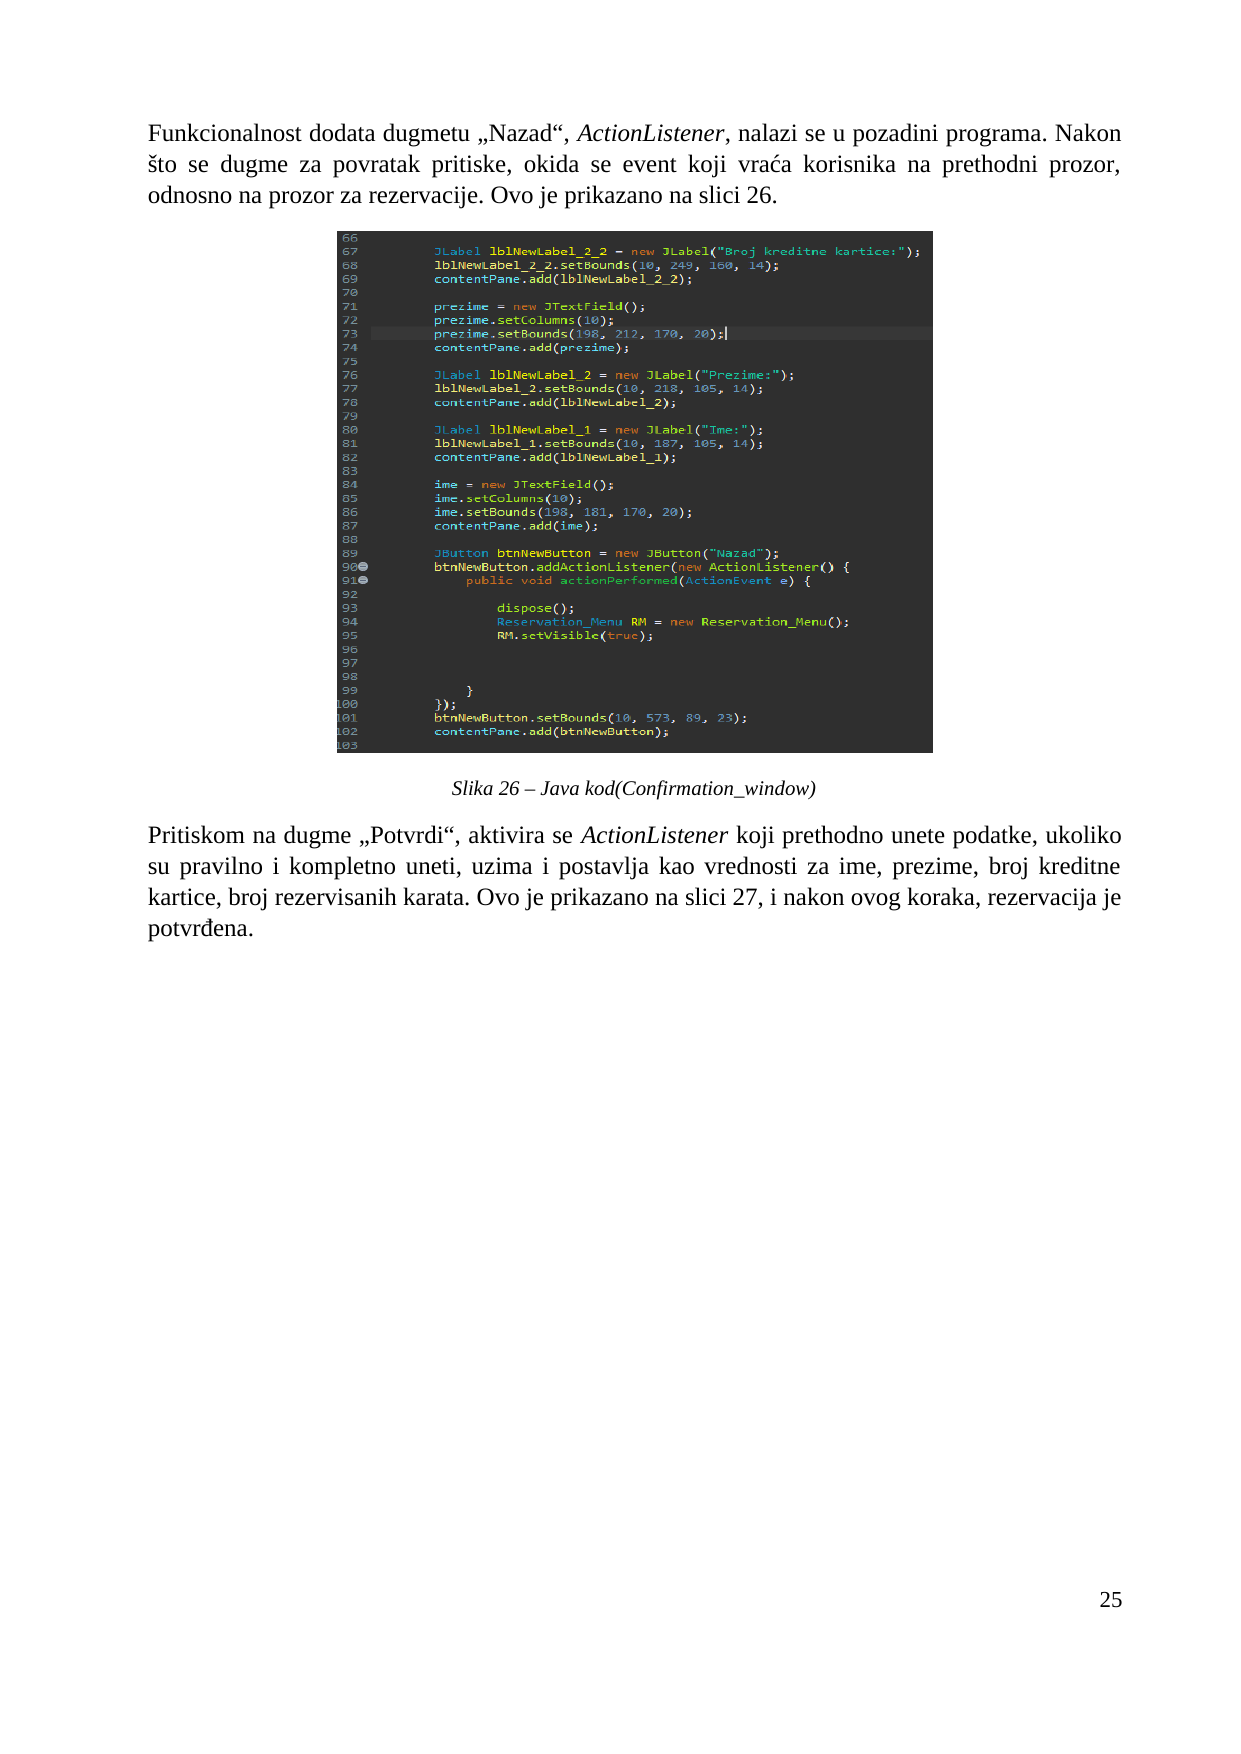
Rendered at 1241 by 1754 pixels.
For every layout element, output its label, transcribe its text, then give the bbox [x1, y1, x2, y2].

text Funkcionalnost dodata dugmetu „Nazad“, ActionListener, nalazi se u pozadini programa. Nakon što se dugme za povratak pritiske, okida se event koji vraća korisnika na prethodni prozor, odnosno na prozor za rezervacije. Ovo je prikazano na slici 26. [148, 118, 1122, 209]
text Slika 26 – Java kod(Confirmation_window) [148, 775, 1122, 799]
picture [337, 231, 933, 753]
text Pritiskom na dugme „Potvrdi“, aktivira se ActionListener koji prethodno unete podatke, ukoliko su pravilno i kompletno uneti, uzima i postavlja kao vrednosti za ime, prezime, broj kreditne kartice, broj rezervisanih karata. Ovo je prikazano na slici 27, i nakon ovog koraka, rezervacija je potvrđena. [148, 820, 1122, 942]
